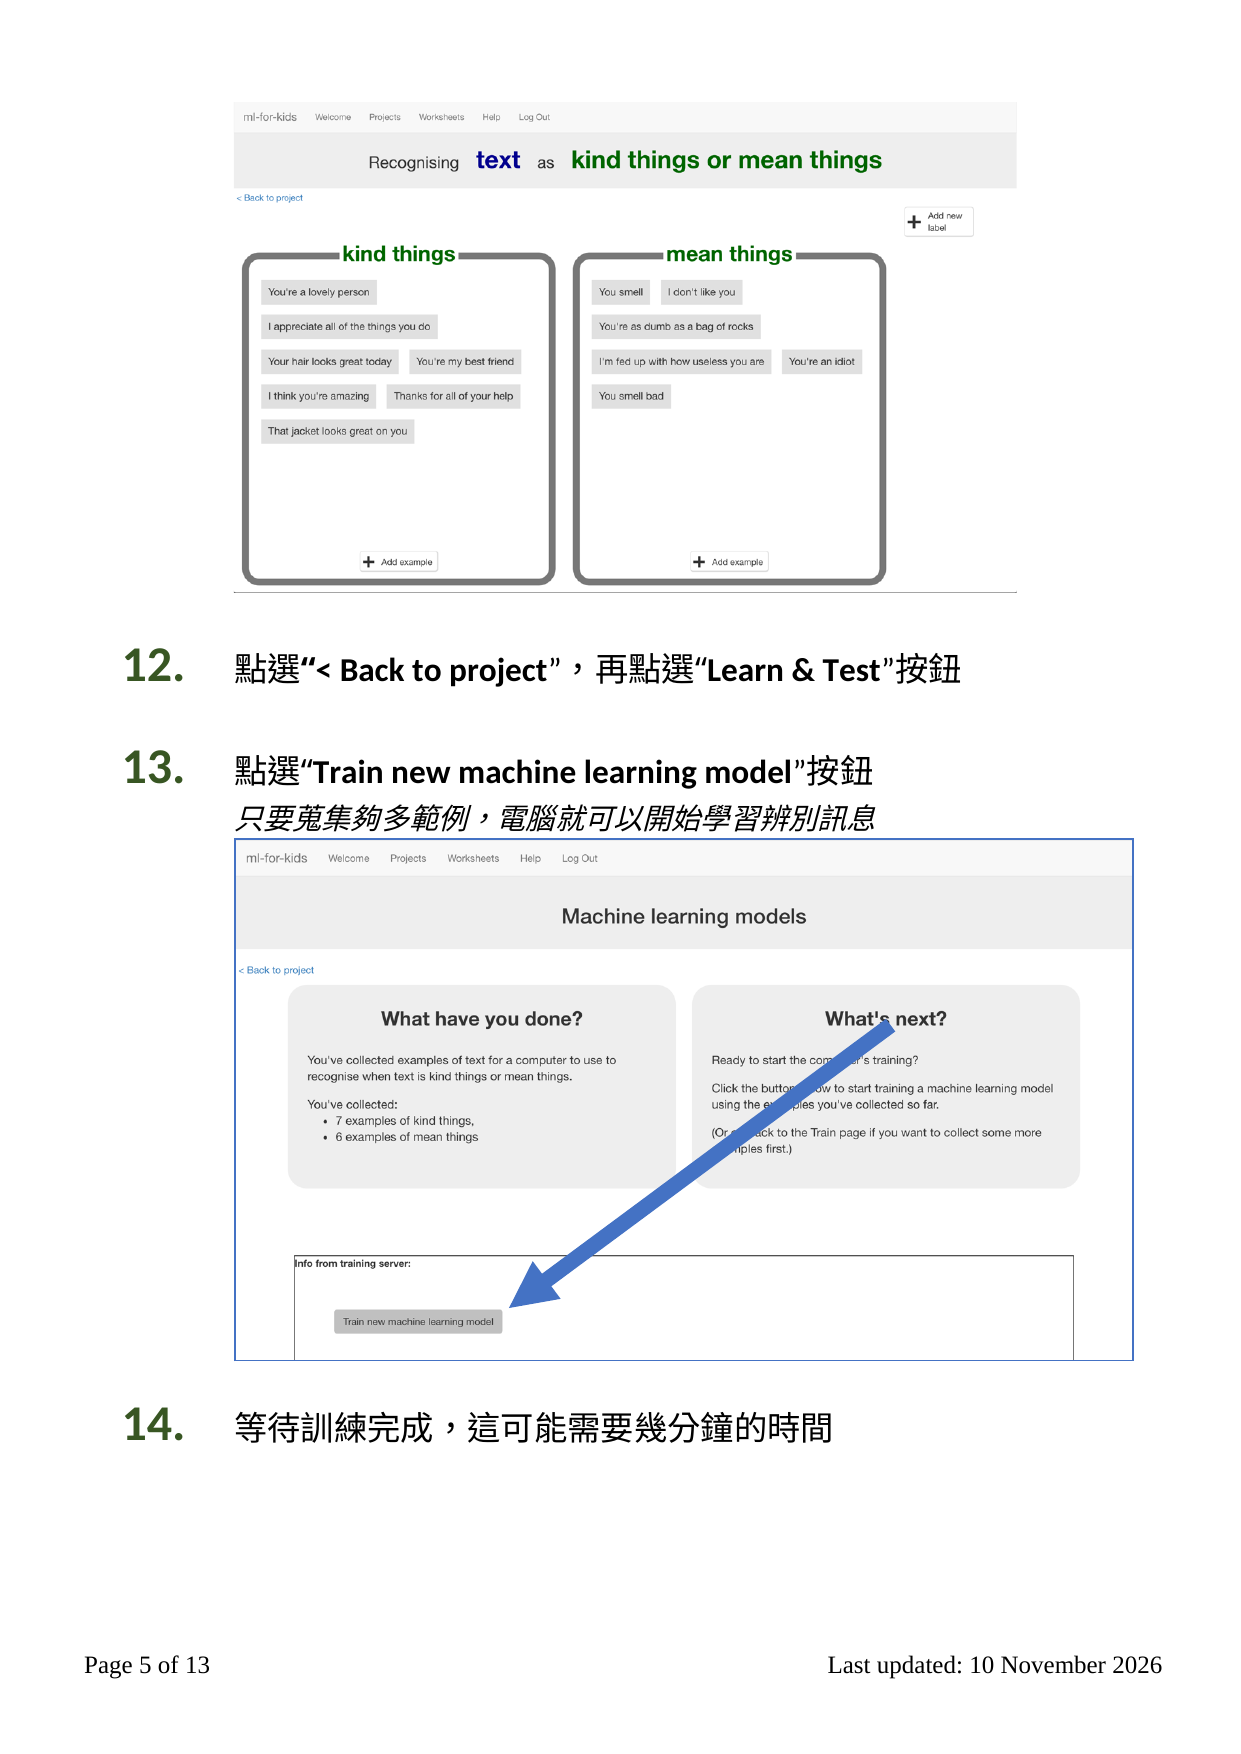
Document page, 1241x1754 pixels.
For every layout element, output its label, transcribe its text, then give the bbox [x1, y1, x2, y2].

picture [233, 102, 1017, 593]
list 點選“< Back to project”，再點選“Learn & Test”按鈕 [121, 633, 1164, 694]
picture [236, 840, 1132, 1360]
list 點選“Train new machine learning model”按鈕 [121, 735, 1164, 796]
list 只要蒐集夠多範例，電腦就可以開始學習辨別訊息 [234, 796, 1164, 838]
list 等待訓練完成，這可能需要幾分鐘的時間 [121, 1392, 1164, 1453]
